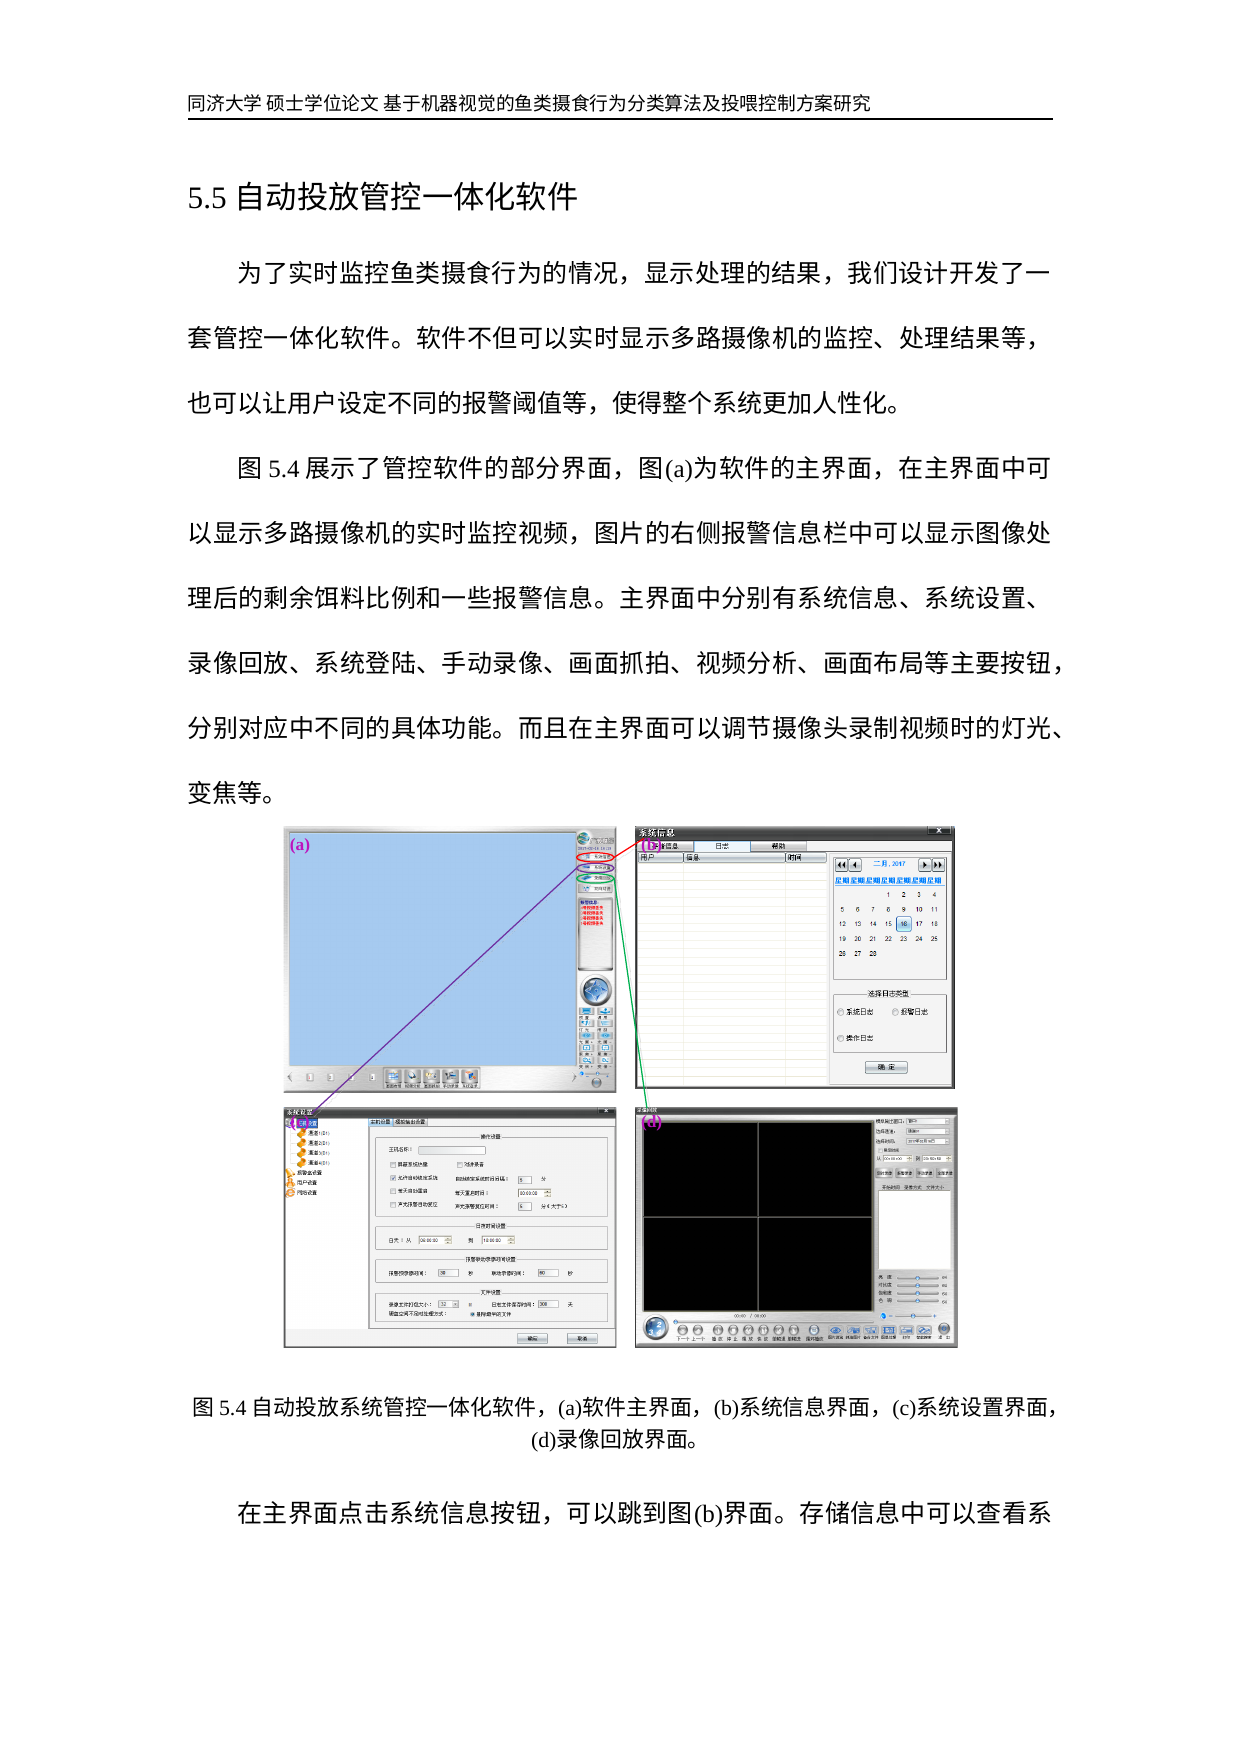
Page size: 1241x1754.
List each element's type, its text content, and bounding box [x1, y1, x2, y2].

text 图5.4 自动投放系统管控一体化软件，(a)软件主界面，(b)系统信息界面，(c)系统设置界面，(d)录像回放界面。 [187, 1389, 1053, 1454]
text 为了实时监控鱼类摄食行为的情况，显示处理的结果，我们设计开发了一套管控一体化软件。软件不但可以实时显示多路摄像机的监控、处理结果等，也可以让用户设定不同的报警阈值等，使得整个系统更加人性化。 [187, 239, 1053, 434]
text 图5.4展示了管控软件的部分界面，图(a)为软件的主界面，在主界面中可以显示多路摄像机的实时监控视频，图片的右侧报警信息栏中可以显示图像处理后的剩余饵料比例和一些报警信息。主界面中分别有系统信息、系统设置、录像回放、系统登陆、手动录像、画面抓拍、视频分析、画面布局等主要按钮，分别对应中不同的具体功能。而且在主界面可以调节摄像头录制视频时的灯光、变焦等。 [187, 434, 1053, 824]
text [187, 1479, 1053, 1544]
text 5.5 自动投放管控一体化软件 [187, 162, 1053, 227]
